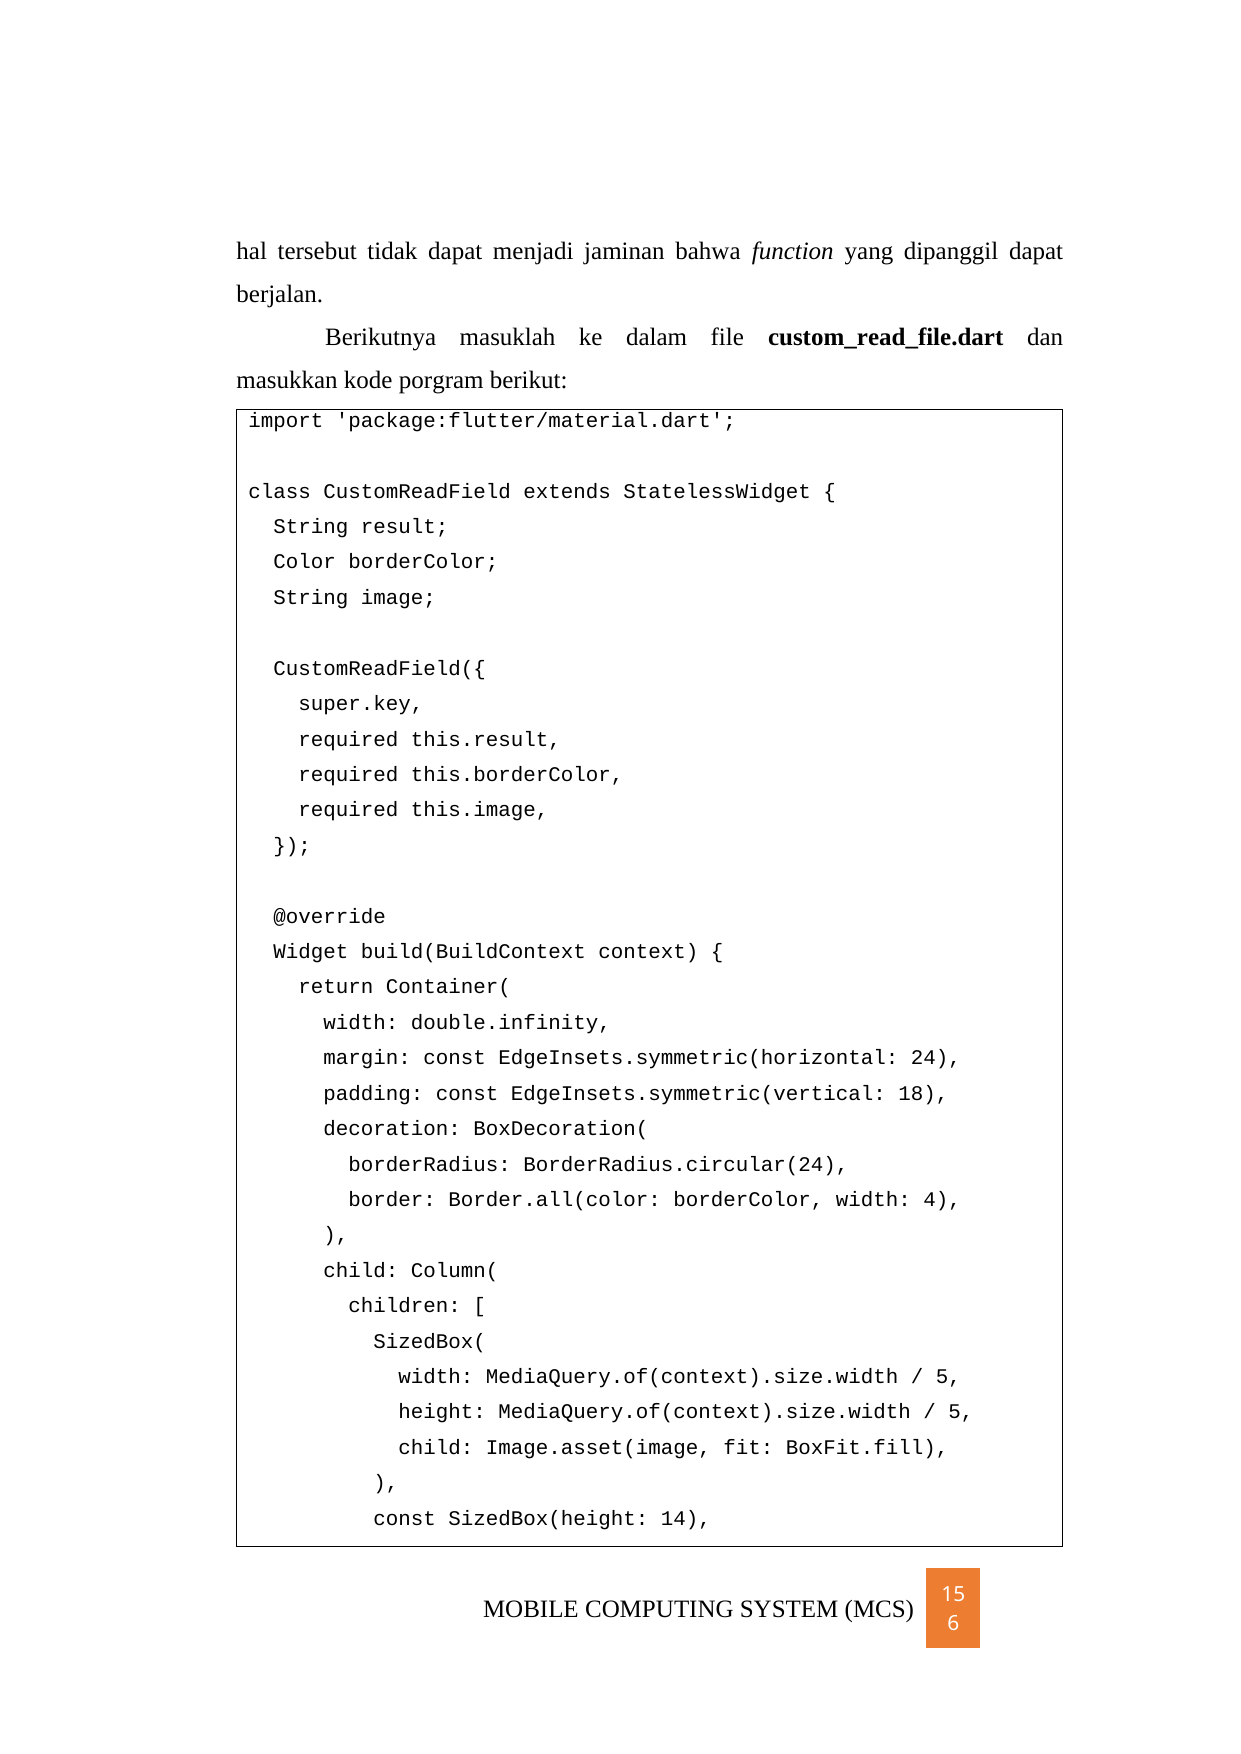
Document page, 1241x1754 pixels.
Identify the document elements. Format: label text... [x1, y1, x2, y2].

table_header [237, 410, 1062, 1546]
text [236, 236, 1063, 308]
text Berikutnya masuklah ke dalam file custom_read_file.dart dan masukkan kode porgram berikut: [236, 322, 1063, 394]
